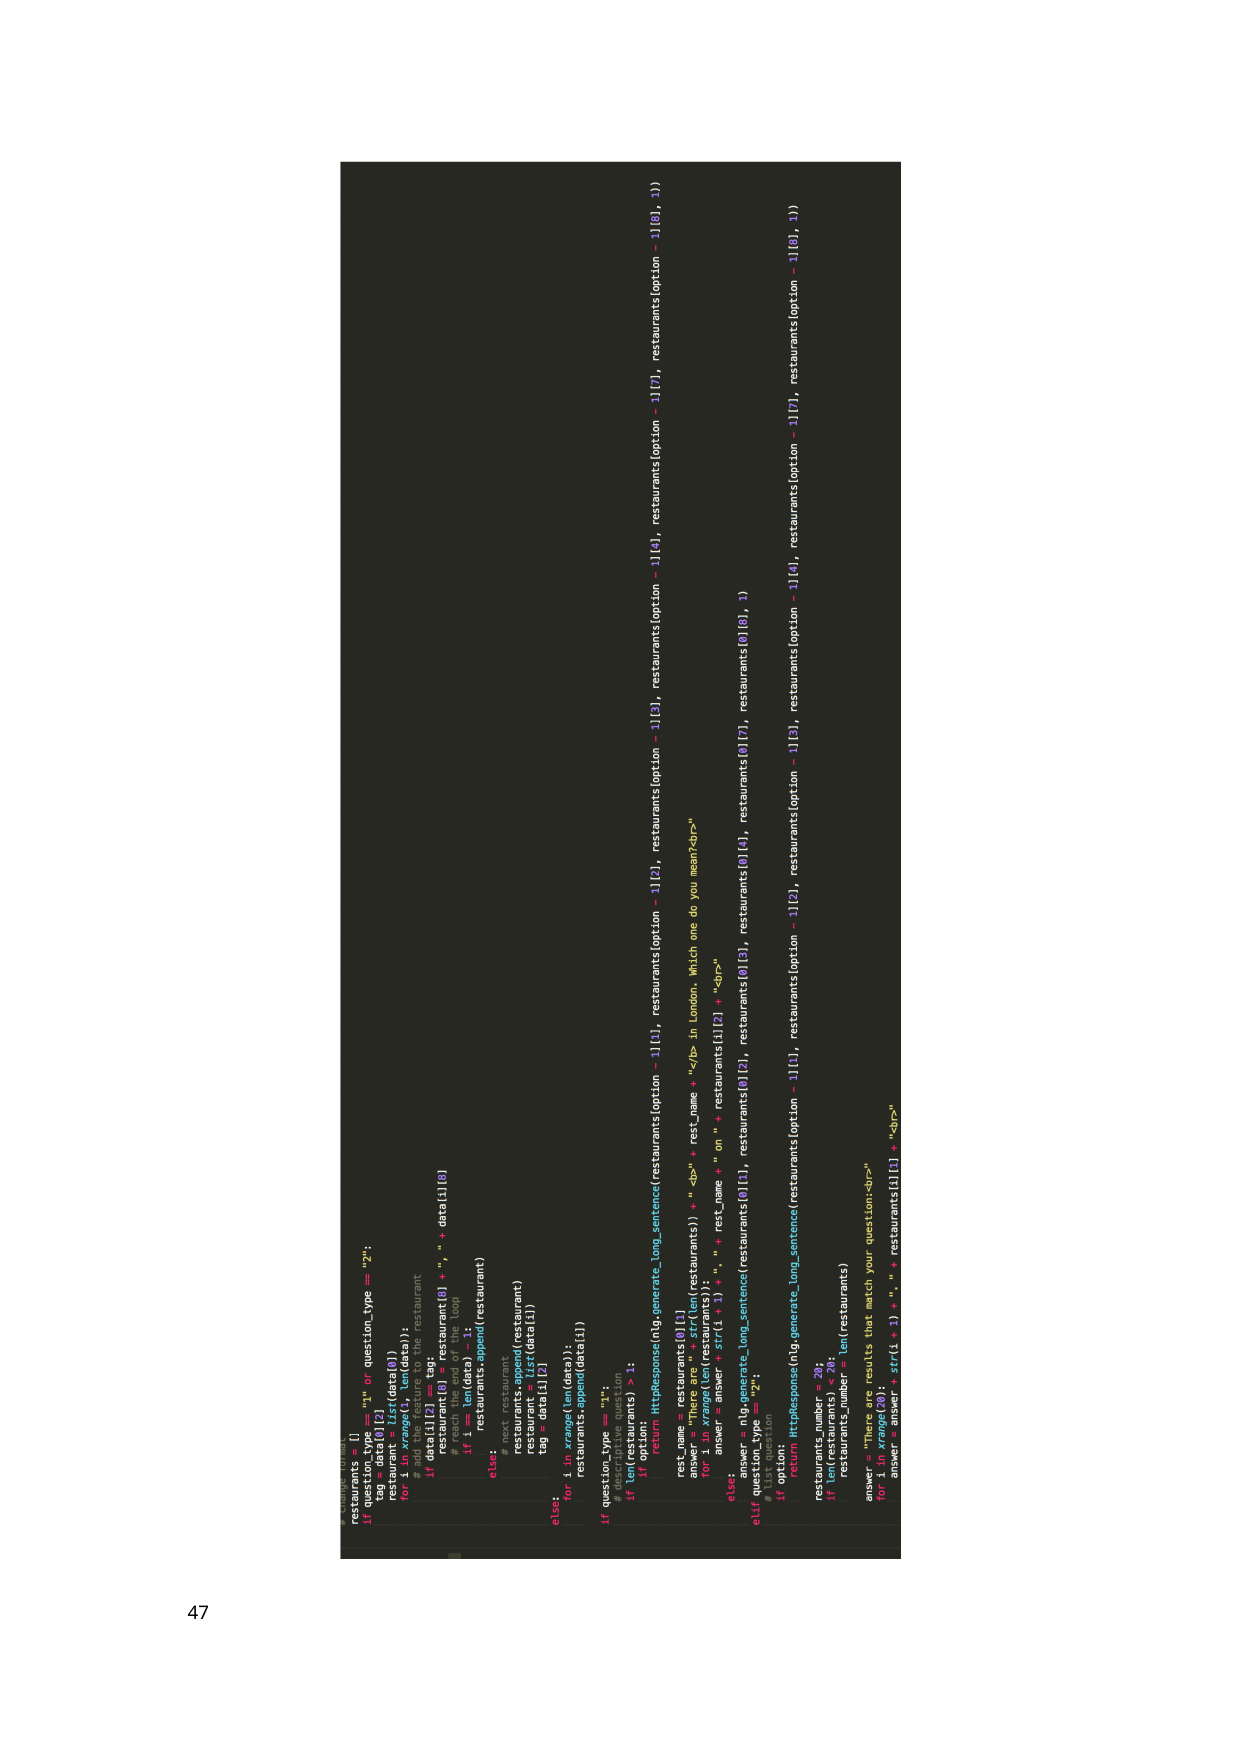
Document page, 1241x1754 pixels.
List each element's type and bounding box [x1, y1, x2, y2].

picture [341, 163, 901, 1559]
